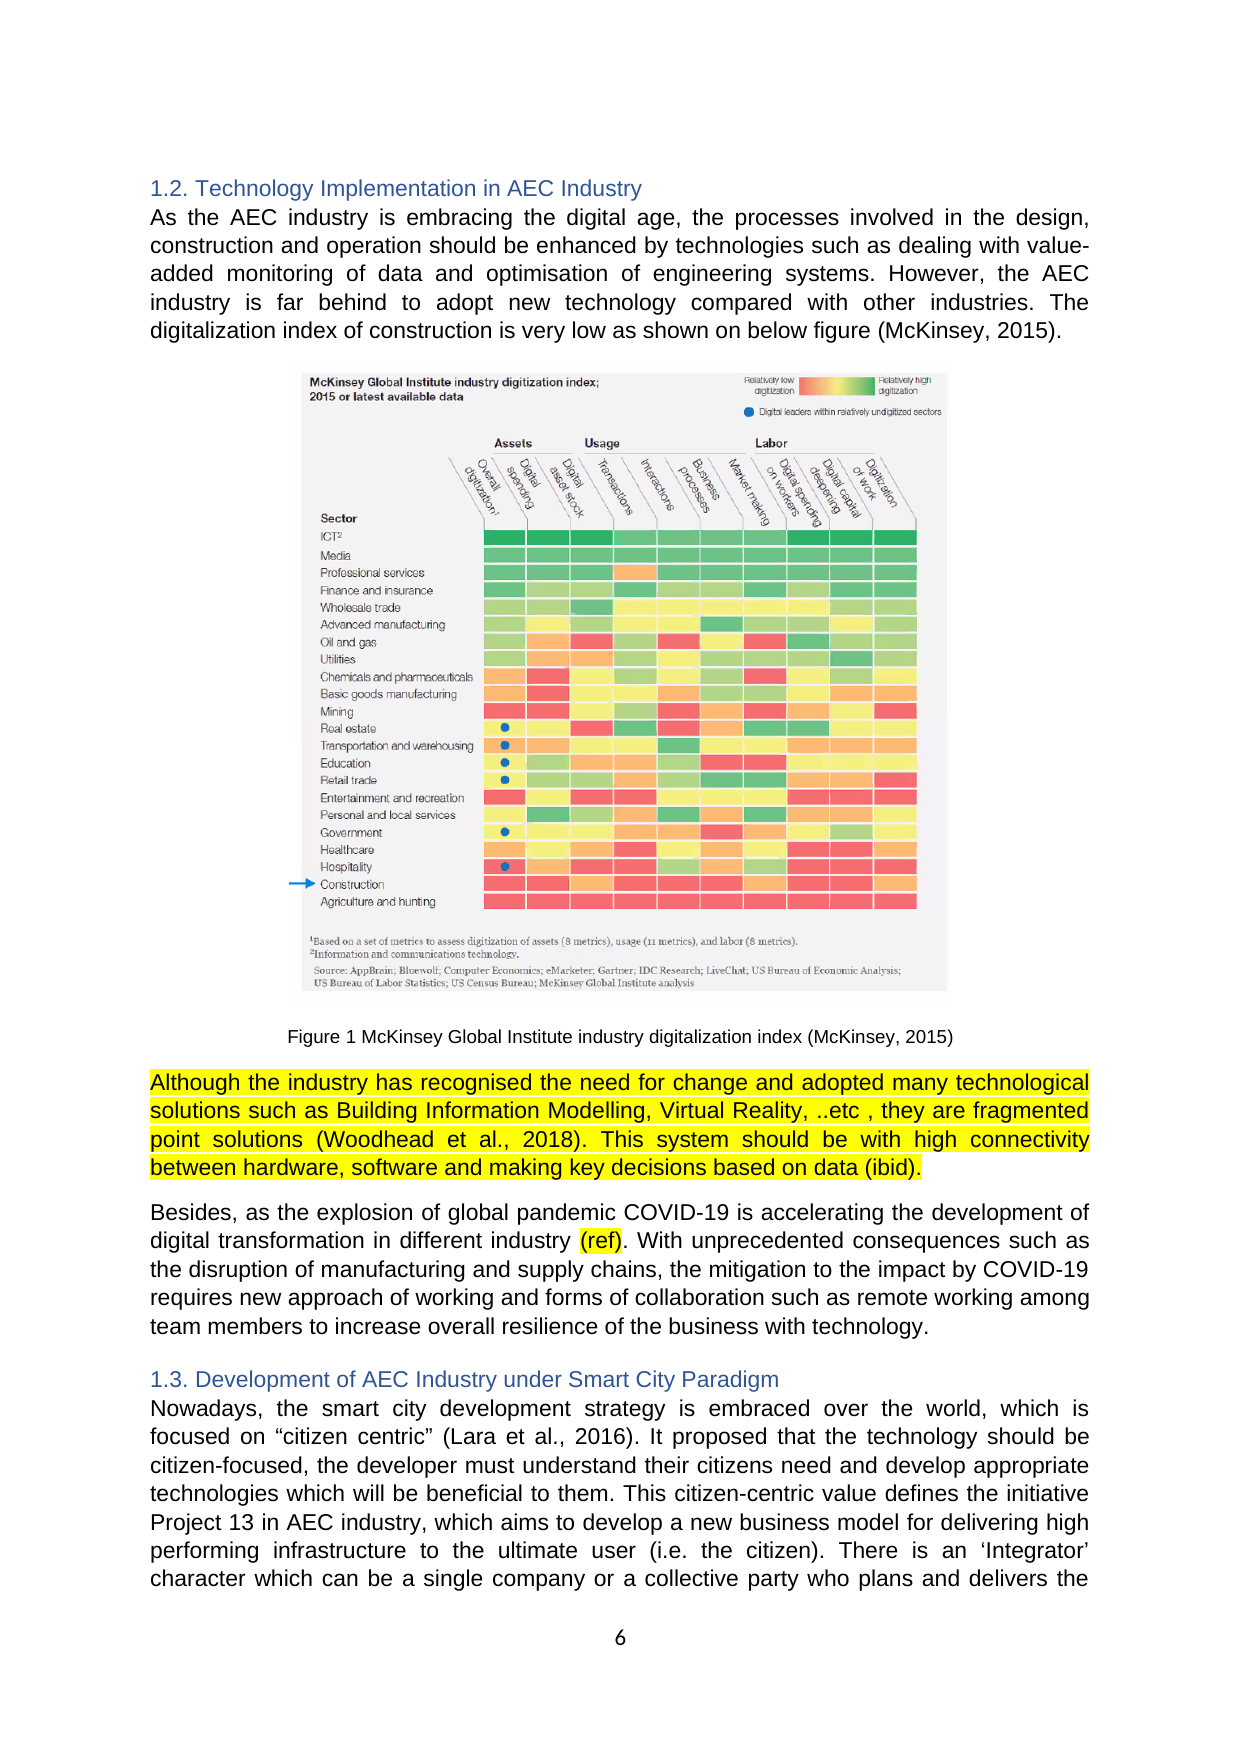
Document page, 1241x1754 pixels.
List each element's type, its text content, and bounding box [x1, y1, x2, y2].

subtitle Development of AEC Industry under Smart City Paradigm [150, 1366, 1090, 1393]
picture [288, 362, 952, 1008]
text Besides, as the explosion of global pandemic COVID-19 is accelerating the development of digital transformation in different industry (ref). With unprecedented consequences such as the disruption of manufacturing and supply chains, the mitigation to the impact by COVID-19 requires new approach of working and forms of collaboration such as remote working among team members to increase overall resilience of the business with technology. [150, 1199, 1090, 1339]
text As the AEC industry is embracing the digital age, the processes involved in the design, construction and operation should be enhanced by technologies such as dealing with value-added monitoring of data and optimisation of engineering systems. However, the AEC industry is far behind to adopt new technology compared with other industries. The digitalization index of construction is very low as shown on below figure (McKinsey, 2015). [150, 203, 1090, 343]
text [150, 1395, 1090, 1592]
subtitle Technology Implementation in AEC Industry [150, 175, 1090, 201]
text Figure 1 McKinsey Global Institute industry digitalization index (McKinsey, 2015) [150, 1026, 1090, 1048]
text Although the industry has recognised the need for change and adopted many technological solutions such as Building Information Modelling, Virtual Reality, ..etc , they are fragmented point solutions (Woodhead et al., 2018). This system should be with high connectivity between hardware, software and making key decisions based on data (ibid). [150, 1152, 1090, 1180]
